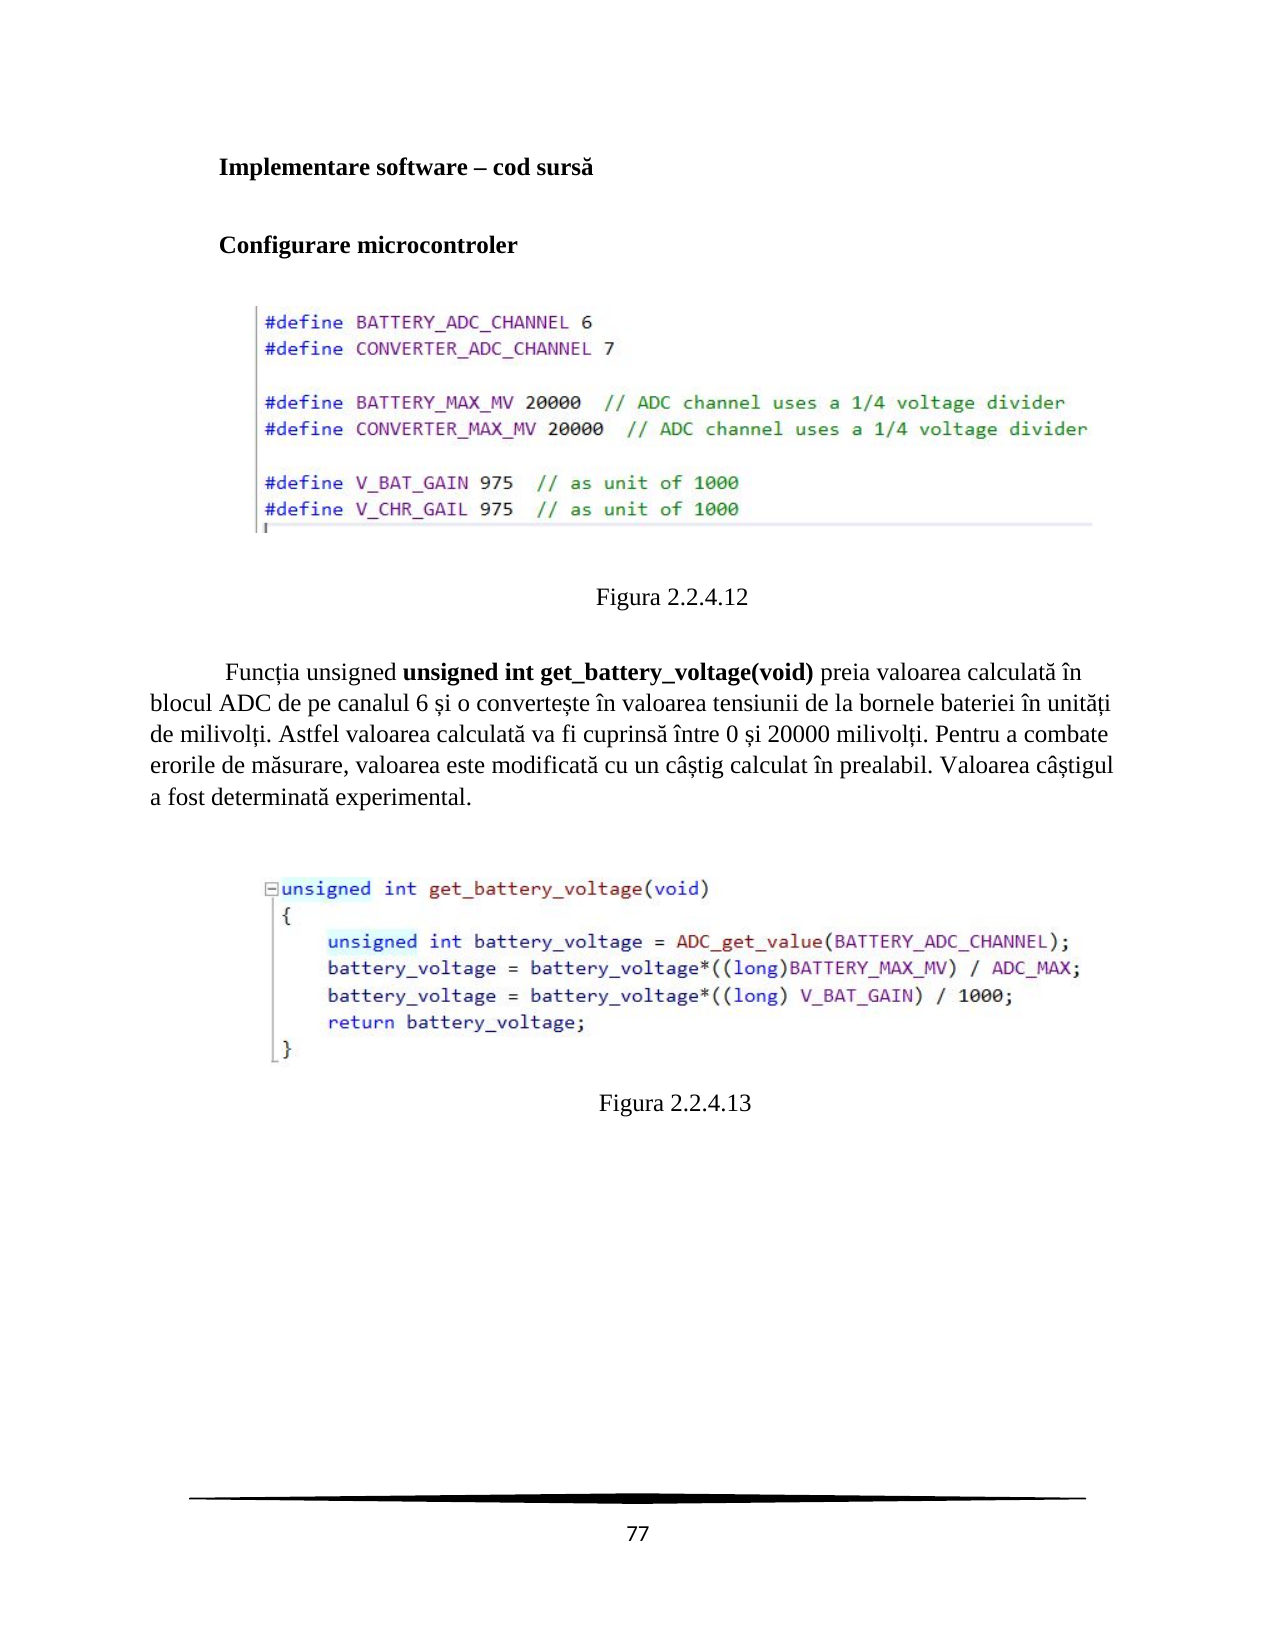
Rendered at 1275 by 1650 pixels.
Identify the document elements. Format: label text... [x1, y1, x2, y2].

text Configurare microcontroler [150, 228, 1125, 259]
text Funcția unsigned unsigned int get_battery_voltage(void) preia valoarea calculată în blocul ADC de pe canalul 6 și o convertește în valoarea tensiunii de la bornele bateriei în unități de milivolți. Astfel valoarea calculată va fi cuprinsă între 0 și 20000 milivolți. Pentru a combate erorile de măsurare, valoarea este modificată cu un câștig calculat în prealabil. Valoarea câștigul a fost determinată experimental. [150, 657, 1125, 810]
picture [251, 306, 1093, 533]
text Figura 2.2.4.13 [150, 1088, 1125, 1117]
text Implementare software – cod sursă [150, 150, 1125, 181]
text Figura 2.2.4.12 [150, 579, 1125, 611]
picture [260, 877, 1090, 1070]
